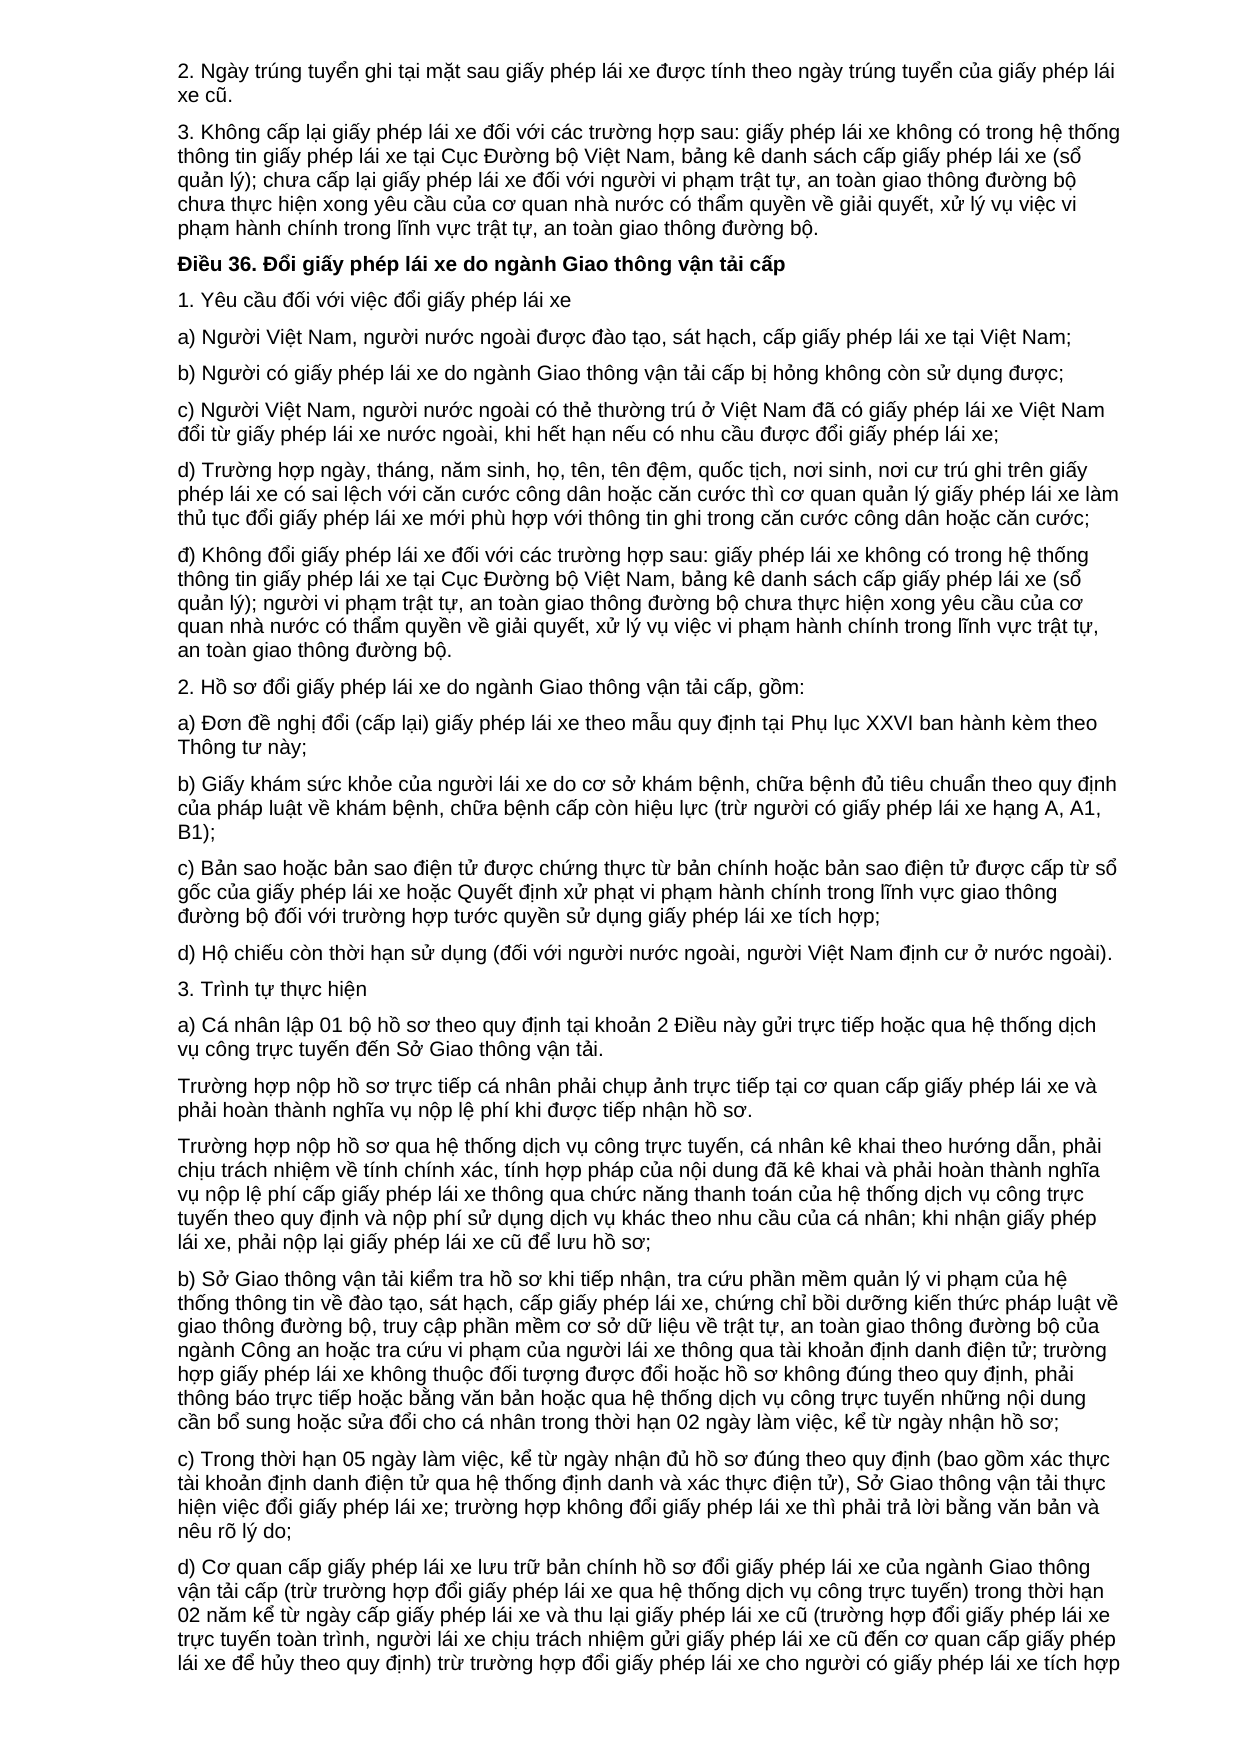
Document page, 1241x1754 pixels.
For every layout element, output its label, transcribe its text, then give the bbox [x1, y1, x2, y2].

text d) Hộ chiếu còn thời hạn sử dụng (đối với người nước ngoài, người Việt Nam định cư ở nước ngoài). [177, 940, 1122, 964]
text c) Người Việt Nam, người nước ngoài có thẻ thường trú ở Việt Nam đã có giấy phép lái xe Việt Nam đổi từ giấy phép lái xe nước ngoài, khi hết hạn nếu có nhu cầu được đổi giấy phép lái xe; [177, 398, 1122, 446]
text 2. Hồ sơ đổi giấy phép lái xe do ngành Giao thông vận tải cấp, gồm: [177, 675, 1122, 699]
text 3. Trình tự thực hiện [177, 977, 1122, 1001]
text d) Trường hợp ngày, tháng, năm sinh, họ, tên, tên đệm, quốc tịch, nơi sinh, nơi cư trú ghi trên giấy phép lái xe có sai lệch với căn cước công dân hoặc căn cước thì cơ quan quản lý giấy phép lái xe làm thủ tục đổi giấy phép lái xe mới phù hợp với thông tin ghi trong căn cước công dân hoặc căn cước; [177, 458, 1122, 530]
text a) Cá nhân lập 01 bộ hồ sơ theo quy định tại khoản 2 Điều này gửi trực tiếp hoặc qua hệ thống dịch vụ công trực tuyến đến Sở Giao thông vận tải. [177, 1013, 1122, 1061]
text 2. Ngày trúng tuyển ghi tại mặt sau giấy phép lái xe được tính theo ngày trúng tuyển của giấy phép lái xe cũ. [177, 59, 1122, 107]
text 3. Không cấp lại giấy phép lái xe đối với các trường hợp sau: giấy phép lái xe không có trong hệ thống thông tin giấy phép lái xe tại Cục Đường bộ Việt Nam, bảng kê danh sách cấp giấy phép lái xe (sổ quản lý); chưa cấp lại giấy phép lái xe đối với người vi phạm trật tự, an toàn giao thông đường bộ chưa thực hiện xong yêu cầu của cơ quan nhà nước có thẩm quyền về giải quyết, xử lý vụ việc vi phạm hành chính trong lĩnh vực trật tự, an toàn giao thông đường bộ. [177, 119, 1122, 239]
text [177, 1555, 1122, 1675]
text b) Người có giấy phép lái xe do ngành Giao thông vận tải cấp bị hỏng không còn sử dụng được; [177, 361, 1122, 385]
text đ) Không đổi giấy phép lái xe đối với các trường hợp sau: giấy phép lái xe không có trong hệ thống thông tin giấy phép lái xe tại Cục Đường bộ Việt Nam, bảng kê danh sách cấp giấy phép lái xe (sổ quản lý); người vi phạm trật tự, an toàn giao thông đường bộ chưa thực hiện xong yêu cầu của cơ quan nhà nước có thẩm quyền về giải quyết, xử lý vụ việc vi phạm hành chính trong lĩnh vực trật tự, an toàn giao thông đường bộ. [177, 542, 1122, 662]
text b) Giấy khám sức khỏe của người lái xe do cơ sở khám bệnh, chữa bệnh đủ tiêu chuẩn theo quy định của pháp luật về khám bệnh, chữa bệnh cấp còn hiệu lực (trừ người có giấy phép lái xe hạng A, A1, B1); [177, 772, 1122, 843]
text a) Người Việt Nam, người nước ngoài được đào tạo, sát hạch, cấp giấy phép lái xe tại Việt Nam; [177, 325, 1122, 349]
text Điều 36. Đổi giấy phép lái xe do ngành Giao thông vận tải cấp [177, 252, 1122, 276]
text 1. Yêu cầu đối với việc đổi giấy phép lái xe [177, 288, 1122, 312]
text a) Đơn đề nghị đổi (cấp lại) giấy phép lái xe theo mẫu quy định tại Phụ lục XXVI ban hành kèm theo Thông tư này; [177, 711, 1122, 759]
text Trường hợp nộp hồ sơ trực tiếp cá nhân phải chụp ảnh trực tiếp tại cơ quan cấp giấy phép lái xe và phải hoàn thành nghĩa vụ nộp lệ phí khi được tiếp nhận hồ sơ. [177, 1074, 1122, 1122]
text Trường hợp nộp hồ sơ qua hệ thống dịch vụ công trực tuyến, cá nhân kê khai theo hướng dẫn, phải chịu trách nhiệm về tính chính xác, tính hợp pháp của nội dung đã kê khai và phải hoàn thành nghĩa vụ nộp lệ phí cấp giấy phép lái xe thông qua chức năng thanh toán của hệ thống dịch vụ công trực tuyến theo quy định và nộp phí sử dụng dịch vụ khác theo nhu cầu của cá nhân; khi nhận giấy phép lái xe, phải nộp lại giấy phép lái xe cũ để lưu hồ sơ; [177, 1134, 1122, 1254]
text c) Trong thời hạn 05 ngày làm việc, kể từ ngày nhận đủ hồ sơ đúng theo quy định (bao gồm xác thực tài khoản định danh điện tử qua hệ thống định danh và xác thực điện tử), Sở Giao thông vận tải thực hiện việc đổi giấy phép lái xe; trường hợp không đổi giấy phép lái xe thì phải trả lời bằng văn bản và nêu rõ lý do; [177, 1447, 1122, 1542]
text c) Bản sao hoặc bản sao điện tử được chứng thực từ bản chính hoặc bản sao điện tử được cấp từ sổ gốc của giấy phép lái xe hoặc Quyết định xử phạt vi phạm hành chính trong lĩnh vực giao thông đường bộ đối với trường hợp tước quyền sử dụng giấy phép lái xe tích hợp; [177, 856, 1122, 928]
text b) Sở Giao thông vận tải kiểm tra hồ sơ khi tiếp nhận, tra cứu phần mềm quản lý vi phạm của hệ thống thông tin về đào tạo, sát hạch, cấp giấy phép lái xe, chứng chỉ bồi dưỡng kiến thức pháp luật về giao thông đường bộ, truy cập phần mềm cơ sở dữ liệu về trật tự, an toàn giao thông đường bộ của ngành Công an hoặc tra cứu vi phạm của người lái xe thông qua tài khoản định danh điện tử; trường hợp giấy phép lái xe không thuộc đối tượng được đổi hoặc hồ sơ không đúng theo quy định, phải thông báo trực tiếp hoặc bằng văn bản hoặc qua hệ thống dịch vụ công trực tuyến những nội dung cần bổ sung hoặc sửa đổi cho cá nhân trong thời hạn 02 ngày làm việc, kể từ ngày nhận hồ sơ; [177, 1266, 1122, 1434]
